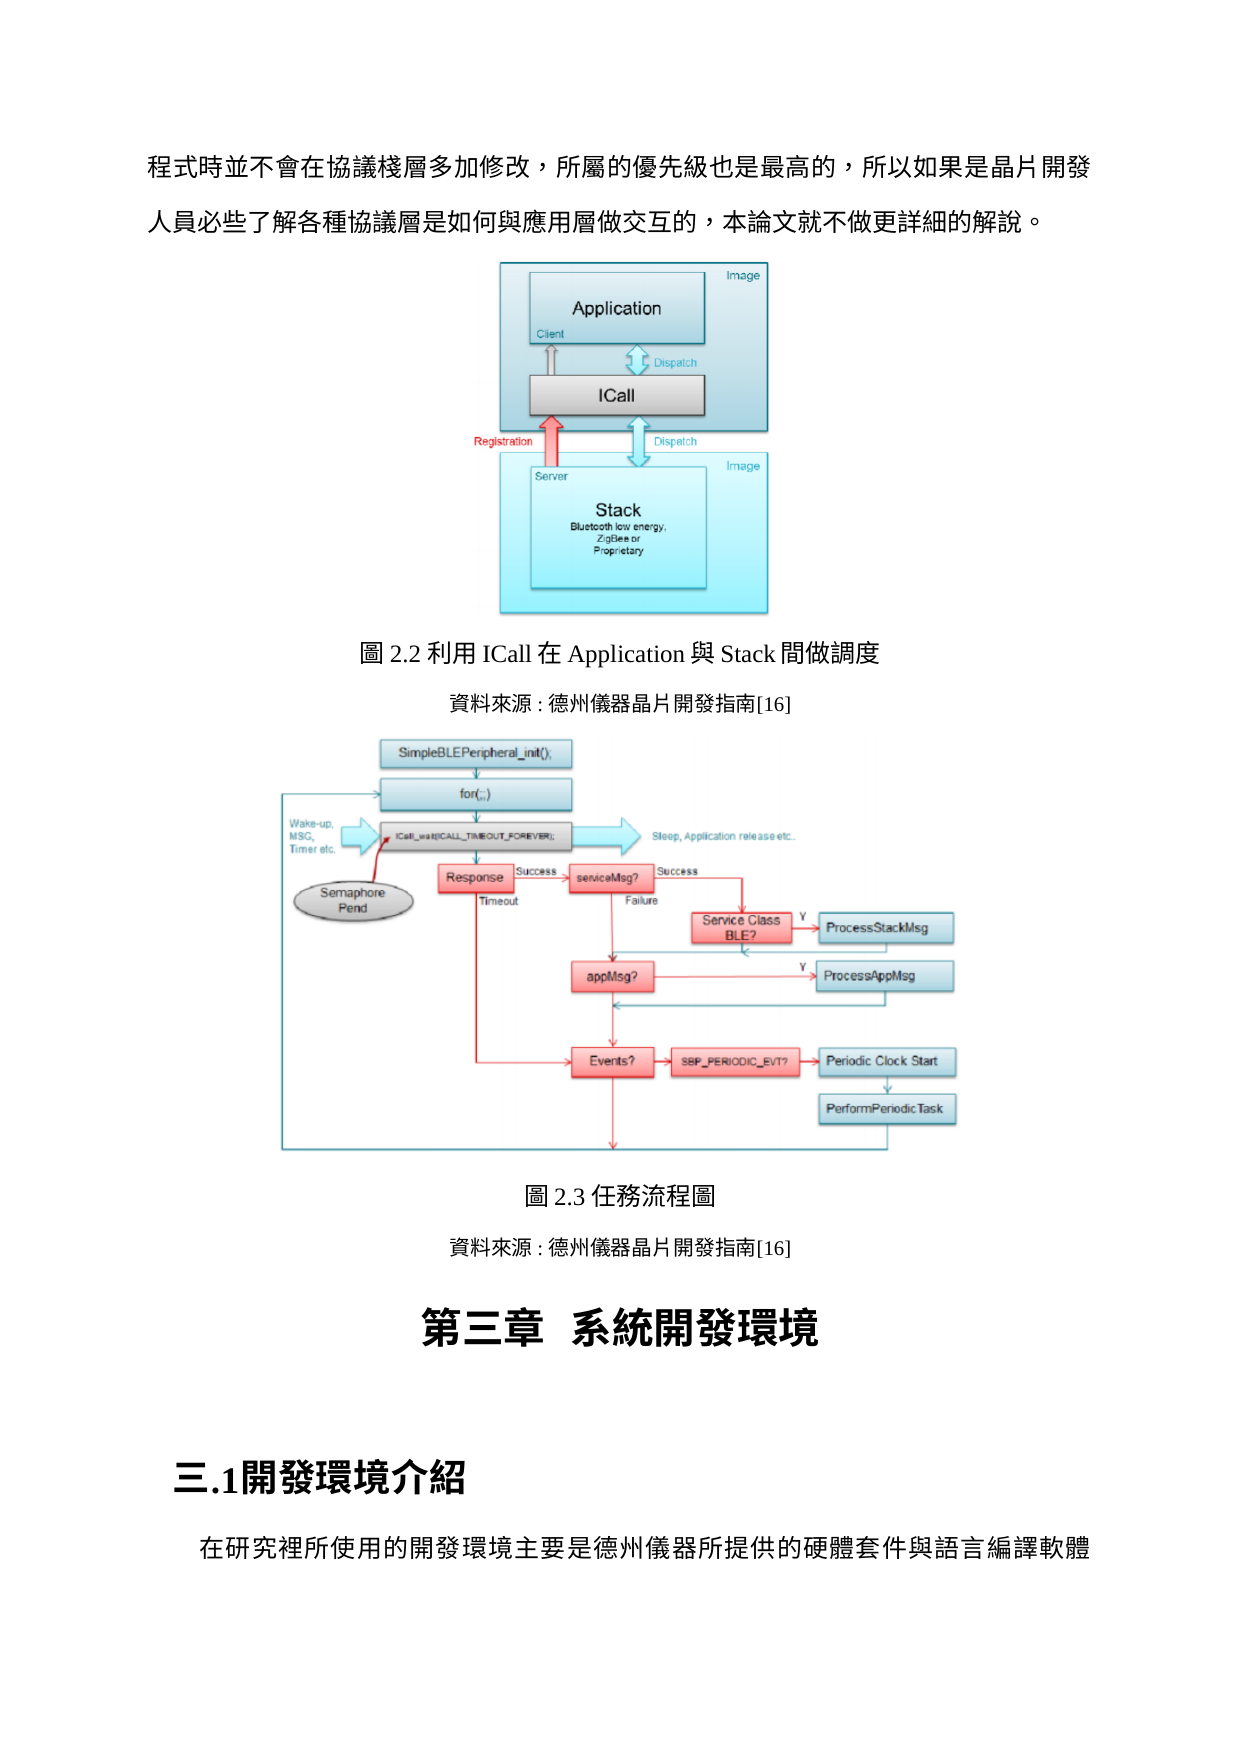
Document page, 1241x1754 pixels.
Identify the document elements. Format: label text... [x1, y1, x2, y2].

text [148, 148, 1092, 238]
text 資料來源 : 德州儀器晶片開發指南[16] [148, 688, 1092, 718]
subtitle 系統開發環境 [148, 1295, 1092, 1356]
text 圖2.2 利用ICall在Application與Stack間做調度 [148, 633, 1092, 669]
text 圖2.3 任務流程圖 [148, 1177, 1092, 1213]
text 資料來源 : 德州儀器晶片開發指南[16] [148, 1231, 1092, 1261]
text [148, 1529, 1092, 1565]
subtitle 開發環境介紹 [173, 1448, 1067, 1502]
